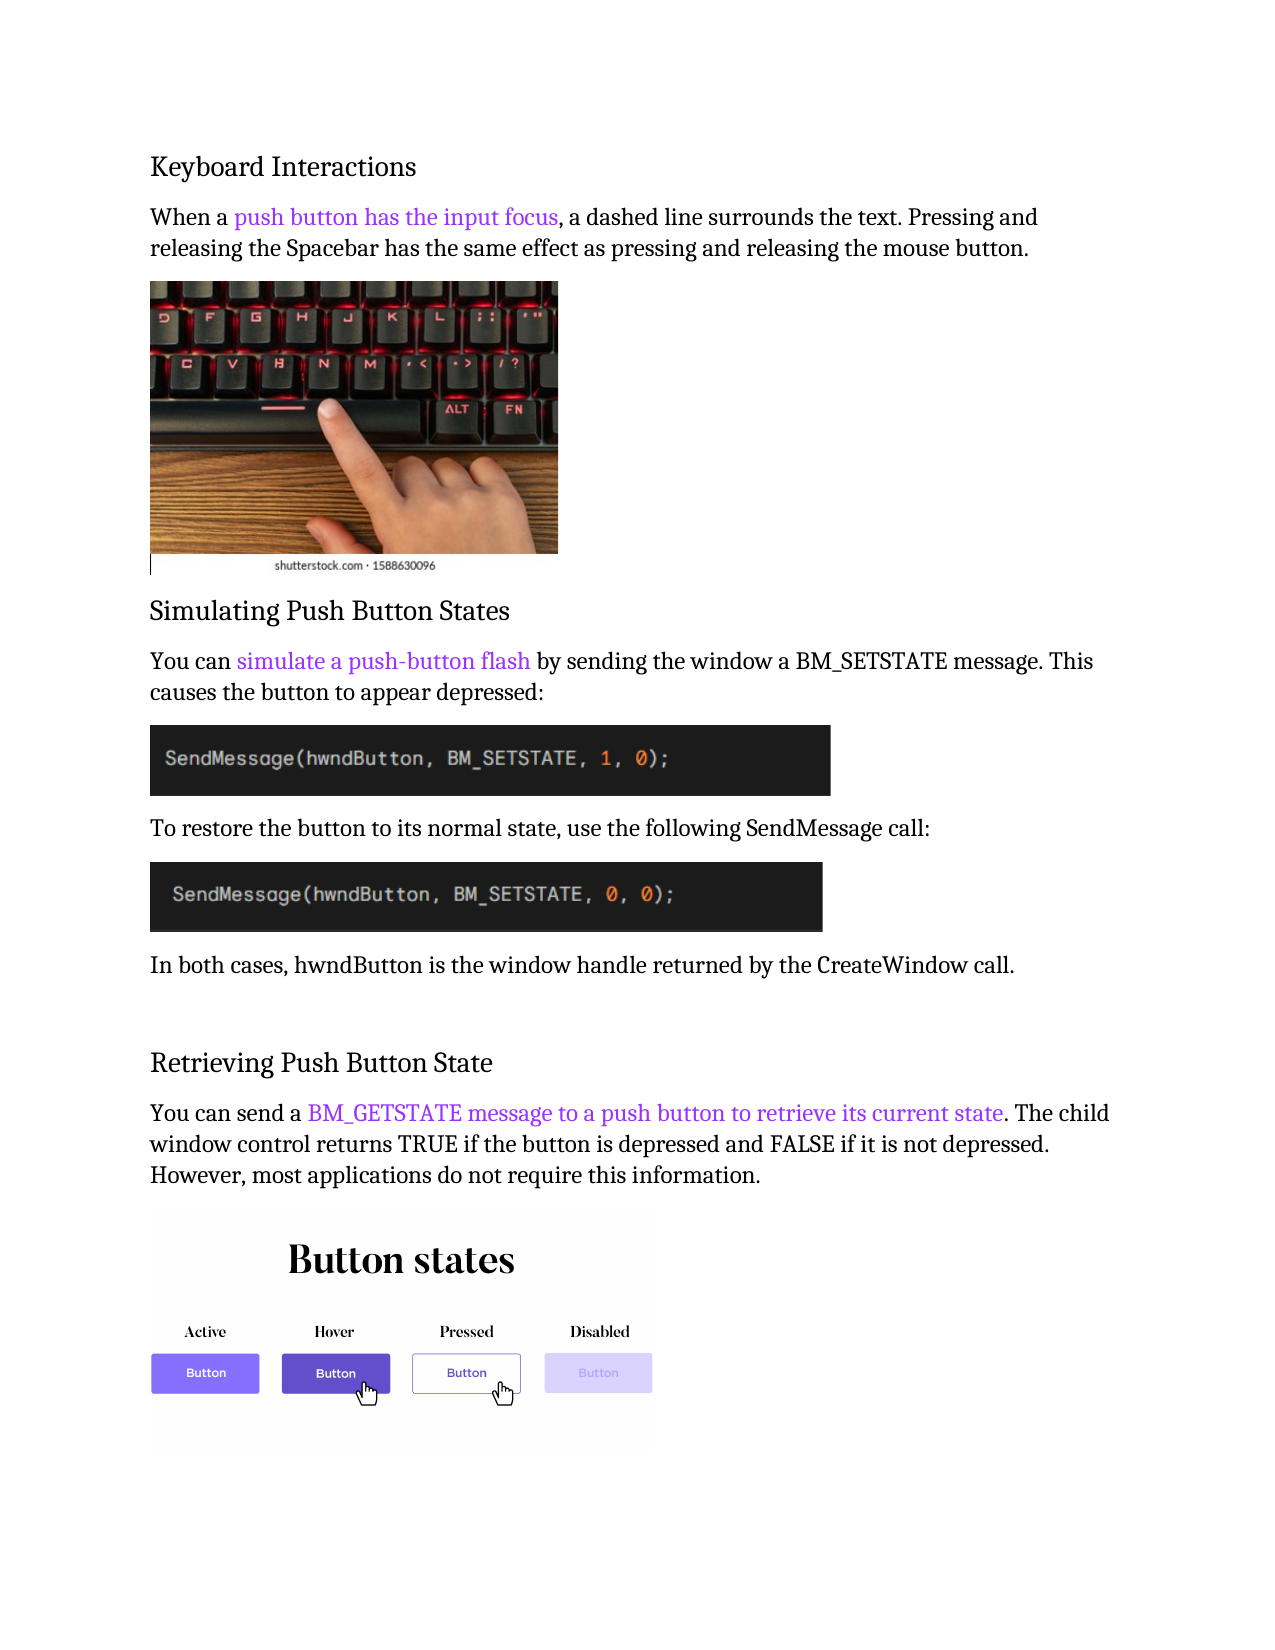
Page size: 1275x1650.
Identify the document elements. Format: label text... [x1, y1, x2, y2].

text When a push button has the input focus, a dashed line surrounds the text. Pressing and releasing the Spacebar has the same effect as pressing and releasing the mouse button. [150, 203, 1125, 263]
picture [150, 281, 559, 575]
text You can simulate a push-button flash by sending the window a BM_SETSTATE message. This causes the button to appear depressed: [150, 647, 1125, 706]
text In both cases, hwndButton is the window handle returned by the CreateWindow call. [150, 951, 1125, 979]
picture [150, 1208, 653, 1454]
text You can send a BM_GETSTATE message to a push button to retrieve its current state. The child window control returns TRUE if the button is depressed and FALSE if it is not depressed. However, most applications do not require this information. [150, 1099, 1125, 1190]
text Simulating Push Button States [150, 594, 1125, 627]
text Keyboard Interactions [150, 150, 1125, 183]
text Retrieving Push Button State [150, 1046, 1125, 1079]
picture [150, 862, 823, 932]
picture [150, 725, 831, 796]
text To restore the button to its normal state, use the following SendMessage call: [150, 814, 1125, 843]
